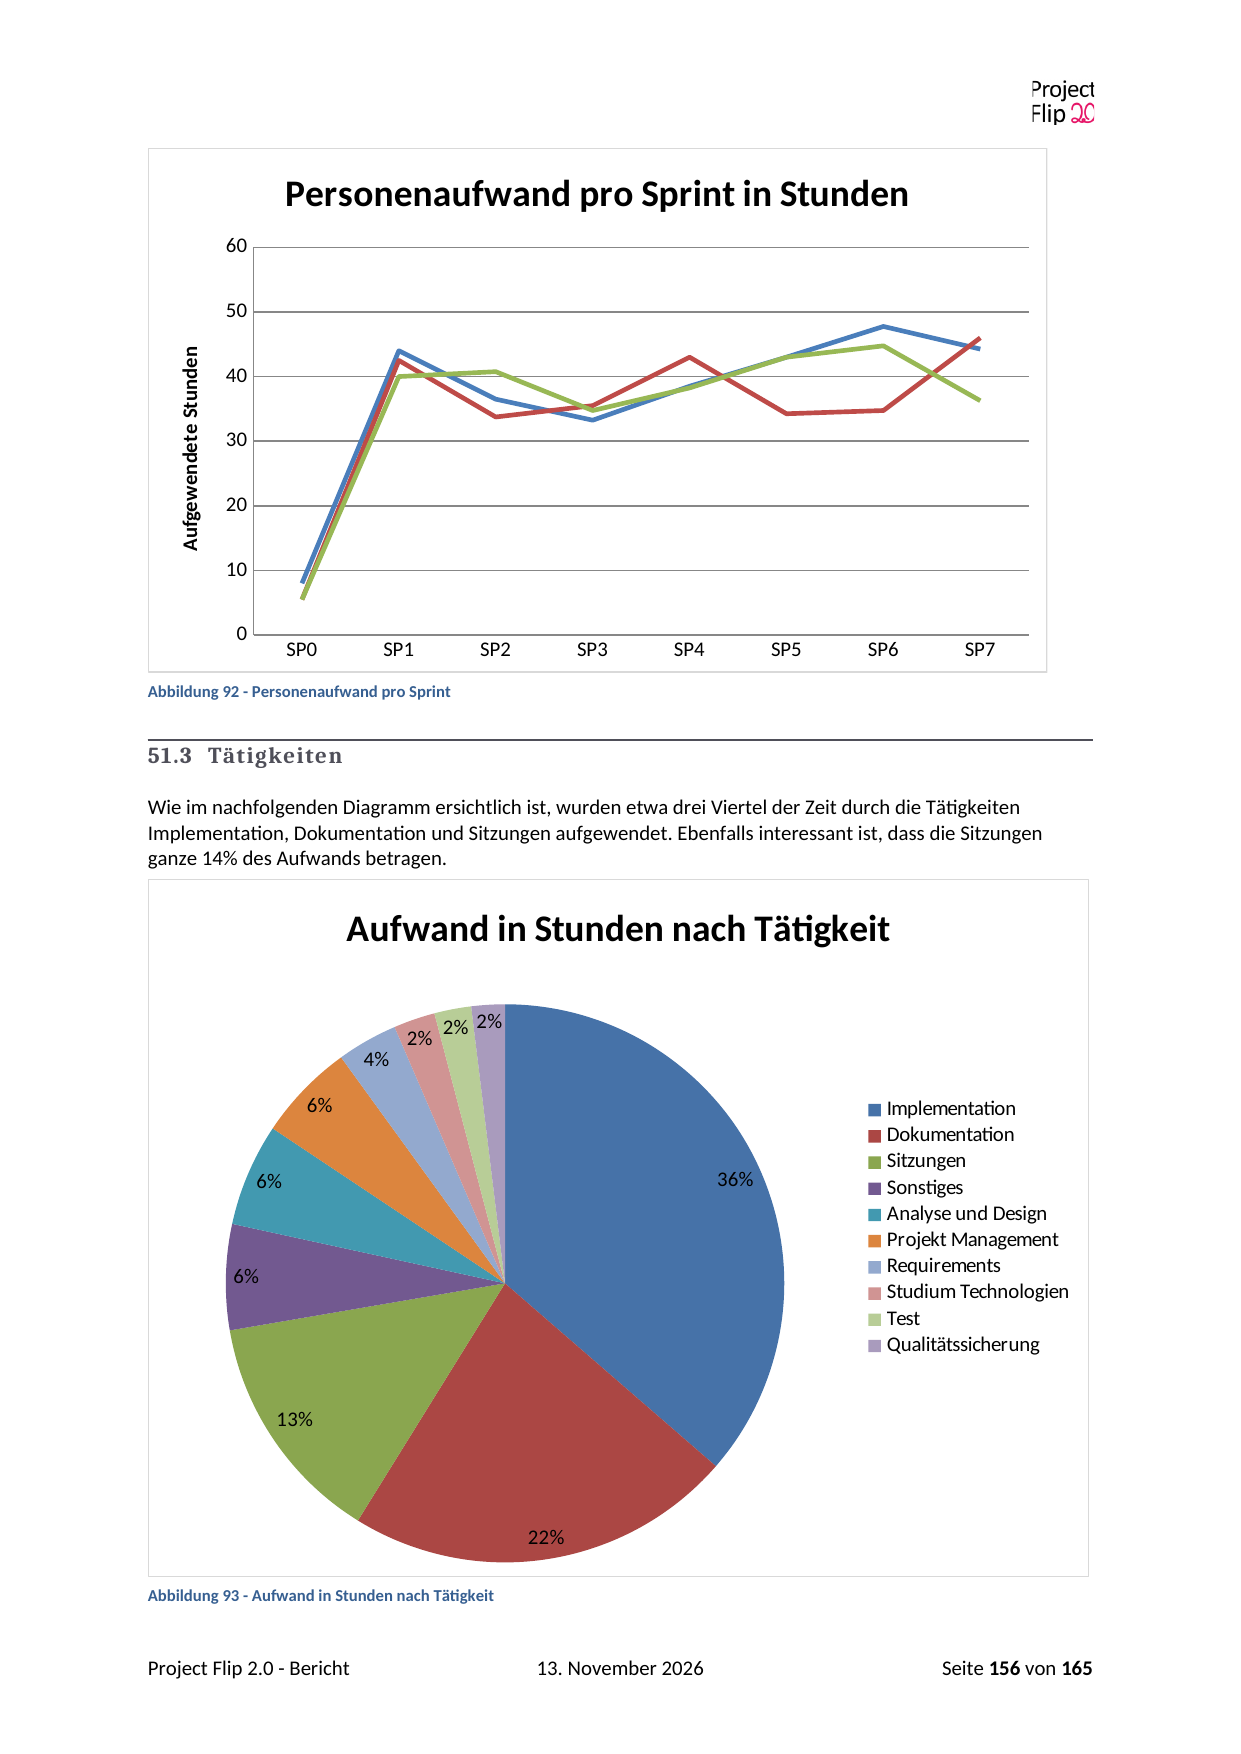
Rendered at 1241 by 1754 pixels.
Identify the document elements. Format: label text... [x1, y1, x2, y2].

picture [1081, 79, 1097, 124]
text Wie im nachfolgenden Diagramm ersichtlich ist, wurden etwa drei Viertel der Zeit durch die Tätigkeiten Implementation, Dokumentation und Sitzungen aufgewendet. Ebenfalls interessant ist, dass die Sitzungen ganze 14% des Aufwands betragen. [148, 794, 1093, 871]
subtitle Tätigkeiten [148, 741, 1093, 769]
